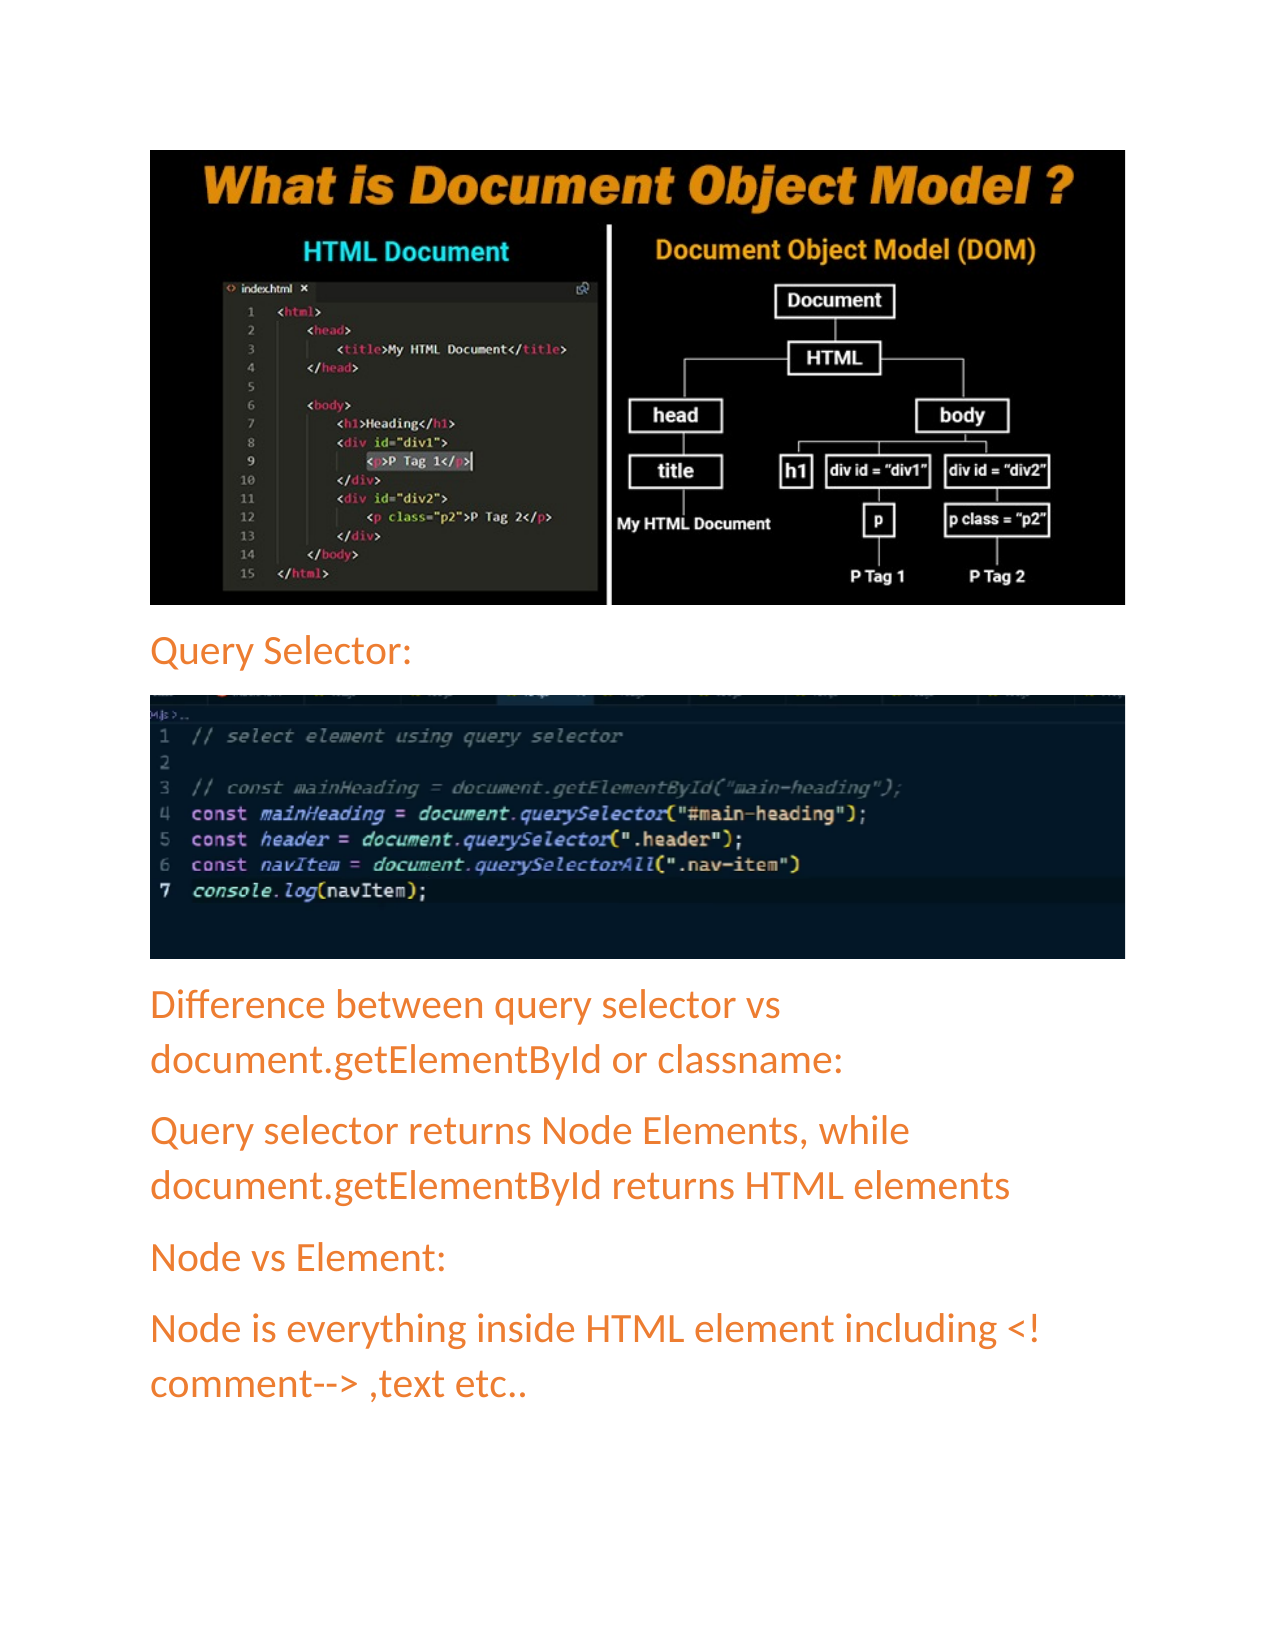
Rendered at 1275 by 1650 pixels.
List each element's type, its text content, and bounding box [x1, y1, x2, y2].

text Query selector returns Node Elements, while document.getElementById returns HTML elements [150, 1104, 1125, 1210]
text Node is everything inside HTML element including <!comment--> ,text etc.. [150, 1302, 1125, 1408]
picture [150, 150, 1125, 605]
text Node vs Element: [150, 1231, 1125, 1282]
picture [150, 695, 1125, 959]
text Difference between query selector vs document.getElementById or classname: [150, 978, 1125, 1083]
text Query Selector: [150, 624, 1125, 674]
